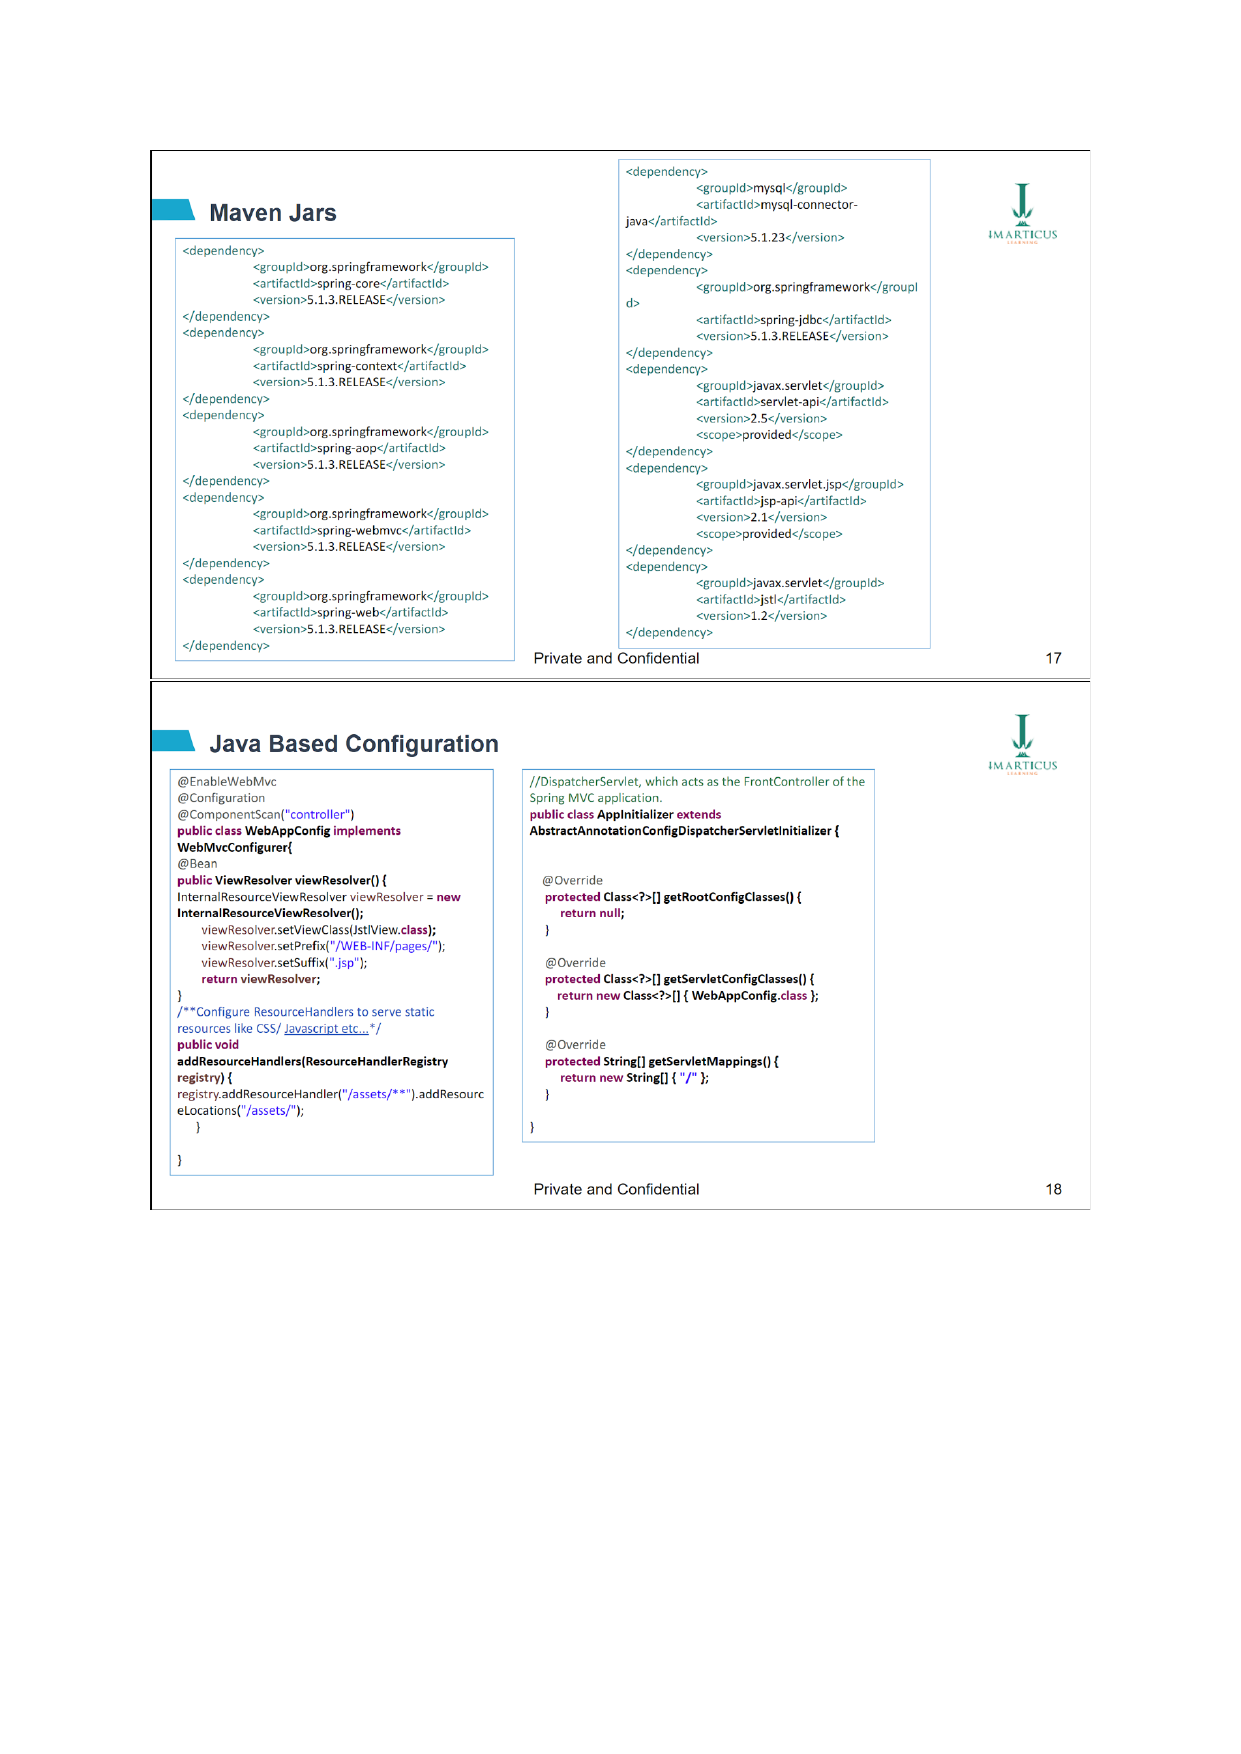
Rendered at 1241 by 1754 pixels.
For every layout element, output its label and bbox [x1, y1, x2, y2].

picture [150, 150, 1091, 679]
picture [150, 681, 1091, 1210]
